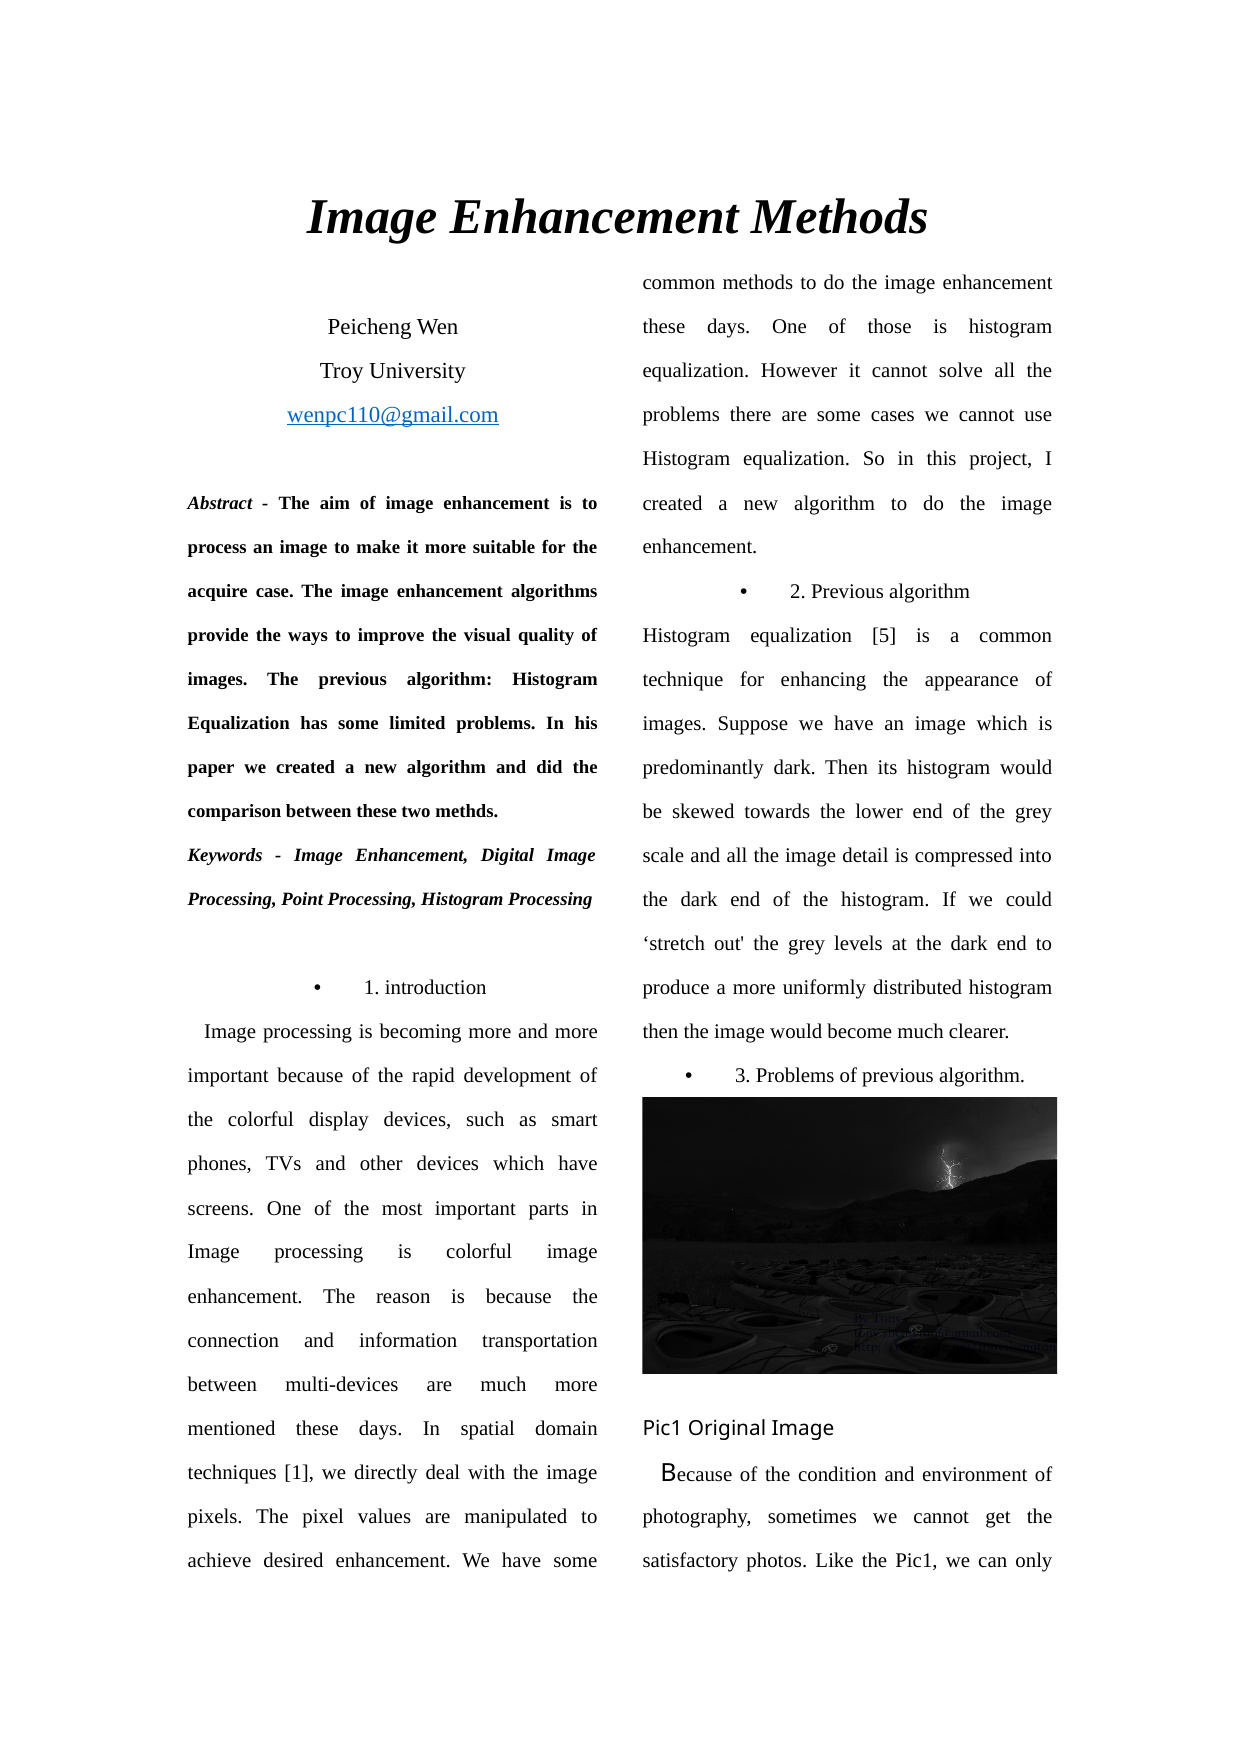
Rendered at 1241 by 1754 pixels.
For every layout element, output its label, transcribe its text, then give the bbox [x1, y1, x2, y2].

list 2. Previous algorithm [657, 568, 1053, 613]
text Abstract - The aim of image enhancement is to process an image to make it more suitable for the acquire case. The image enhancement algorithms provide the ways to improve the visual quality of images. The previous algorithm: Histogram Equalization has some limited problems. In his paper we created a new algorithm and did the comparison between these two methds. [187, 480, 598, 833]
text Image Enhancement Methods [187, 172, 1053, 260]
text Peicheng Wen [187, 304, 598, 348]
list 1. introduction [202, 965, 598, 1009]
list 3. Problems of previous algorithm. [657, 1053, 1053, 1097]
text Image processing is becoming more and more important because of the rapid development of the colorful display devices, such as smart phones, TVs and other devices which have screens. One of the most important parts in Image processing is colorful image enhancement. The reason is because the connection and information transportation between multi-devices are much more mentioned these days. In spatial domain techniques [1], we directly deal with the image pixels. The pixel values are manipulated to achieve desired enhancement. We have some common methods to do the image enhancement these days. One of those is histogram equalization. However it cannot solve all the problems there are some cases we cannot use Histogram equalization. So in this project, I created a new algorithm to do the image enhancement. [187, 1009, 598, 1582]
picture [642, 1097, 1058, 1374]
text Histogram equalization [5] is a common technique for enhancing the appearance of images. Suppose we have an image which is predominantly dark. Then its histogram would be skewed towards the lower end of the grey scale and all the image detail is compressed into the dark end of the histogram. If we could ‘stretch out' the grey levels at the dark end to produce a more uniformly distributed histogram then the image would become much clearer. [642, 613, 1053, 1053]
text Pic1 Original Image [642, 1406, 1053, 1450]
text Keywords - Image Enhancement, Digital Image Processing, Point Processing, Histogram Processing [187, 833, 598, 921]
text Troy University [187, 348, 598, 392]
text Image processing is becoming more and more important because of the rapid development of the colorful display devices, such as smart phones, TVs and other devices which have screens. One of the most important parts in Image processing is colorful image enhancement. The reason is because the connection and information transportation between multi-devices are much more mentioned these days. In spatial domain techniques [1], we directly deal with the image pixels. The pixel values are manipulated to achieve desired enhancement. We have some common methods to do the image enhancement these days. One of those is histogram equalization. However it cannot solve all the problems there are some cases we cannot use Histogram equalization. So in this project, I created a new algorithm to do the image enhancement. [642, 260, 1053, 568]
text wenpc110@gmail.com [187, 392, 598, 436]
